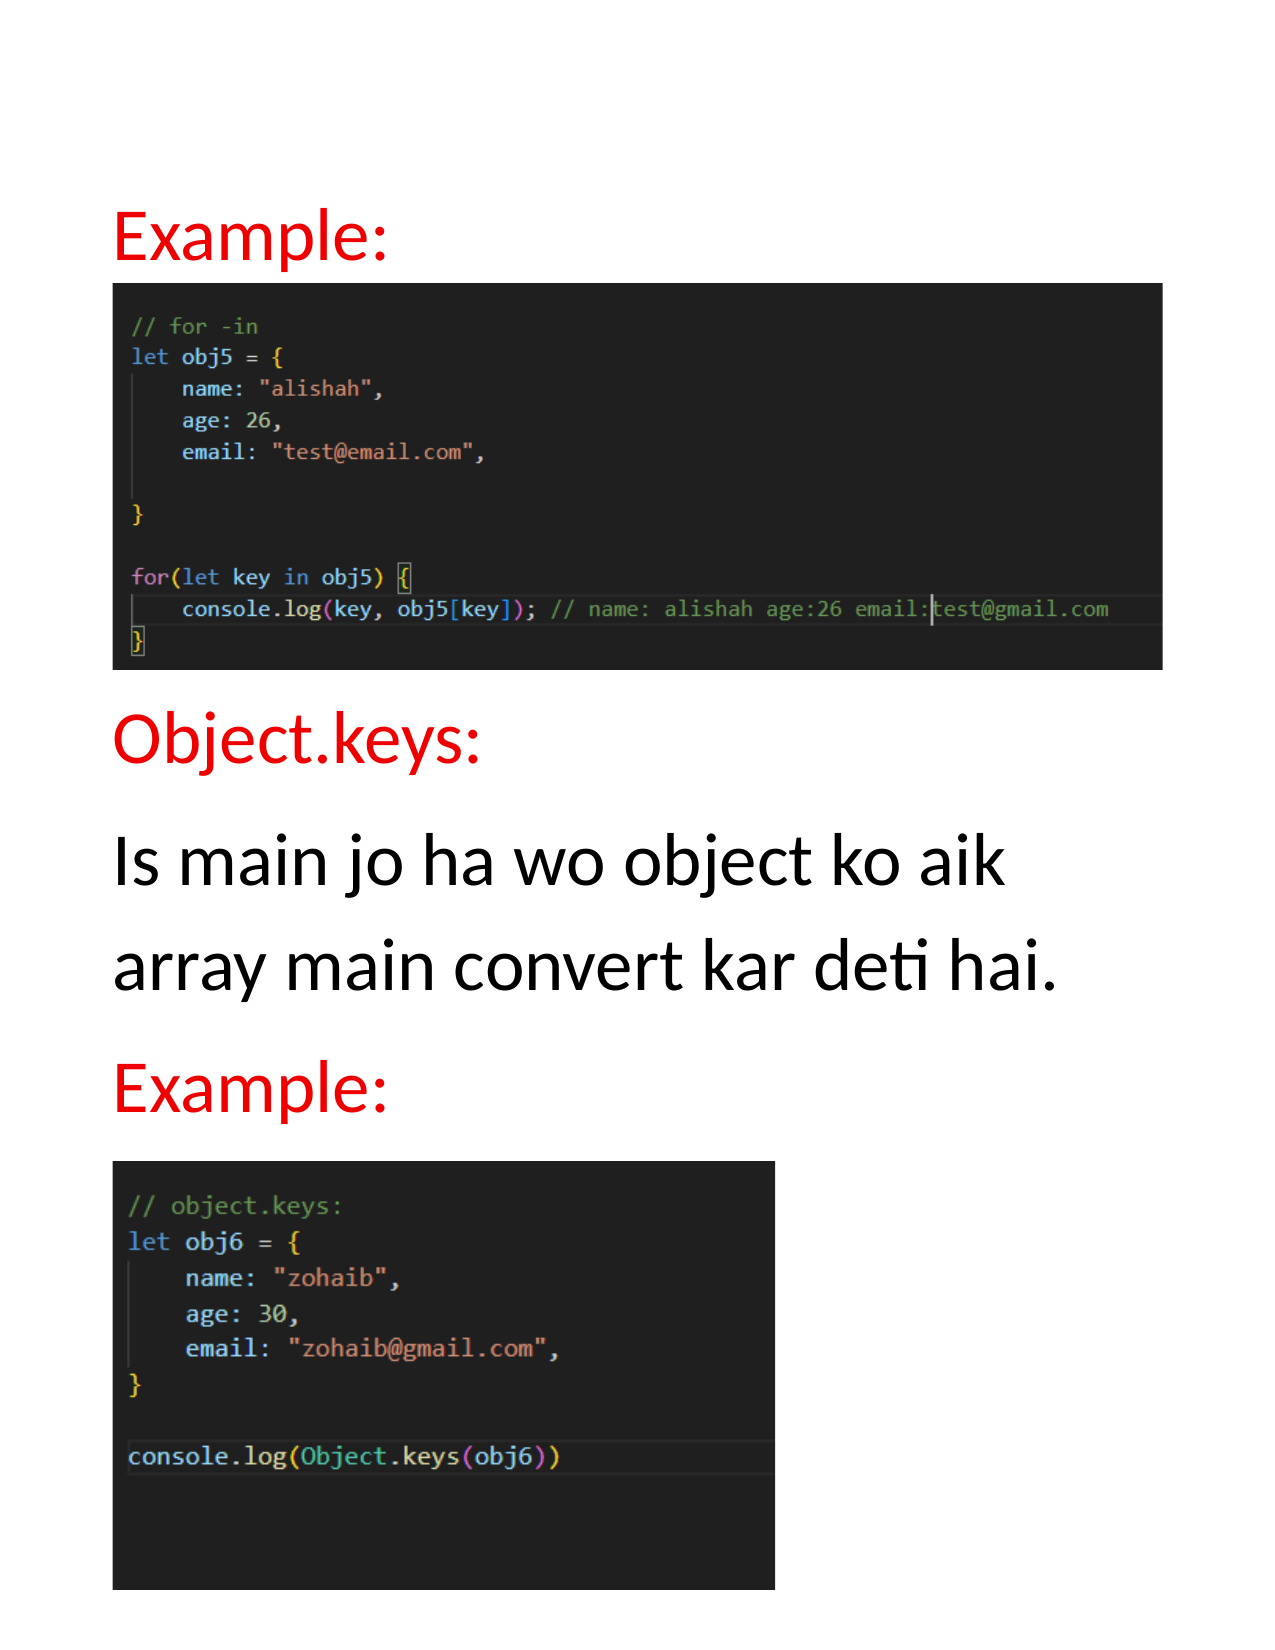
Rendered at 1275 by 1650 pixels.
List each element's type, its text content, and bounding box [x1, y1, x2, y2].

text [112, 187, 1162, 283]
picture [112, 283, 1163, 670]
text Is main jo ha wo object ko aik array main convert kar deti hai. [112, 812, 1162, 1009]
text Object.keys: [112, 690, 1162, 782]
text Example: [112, 1039, 1162, 1131]
picture [112, 1161, 775, 1590]
